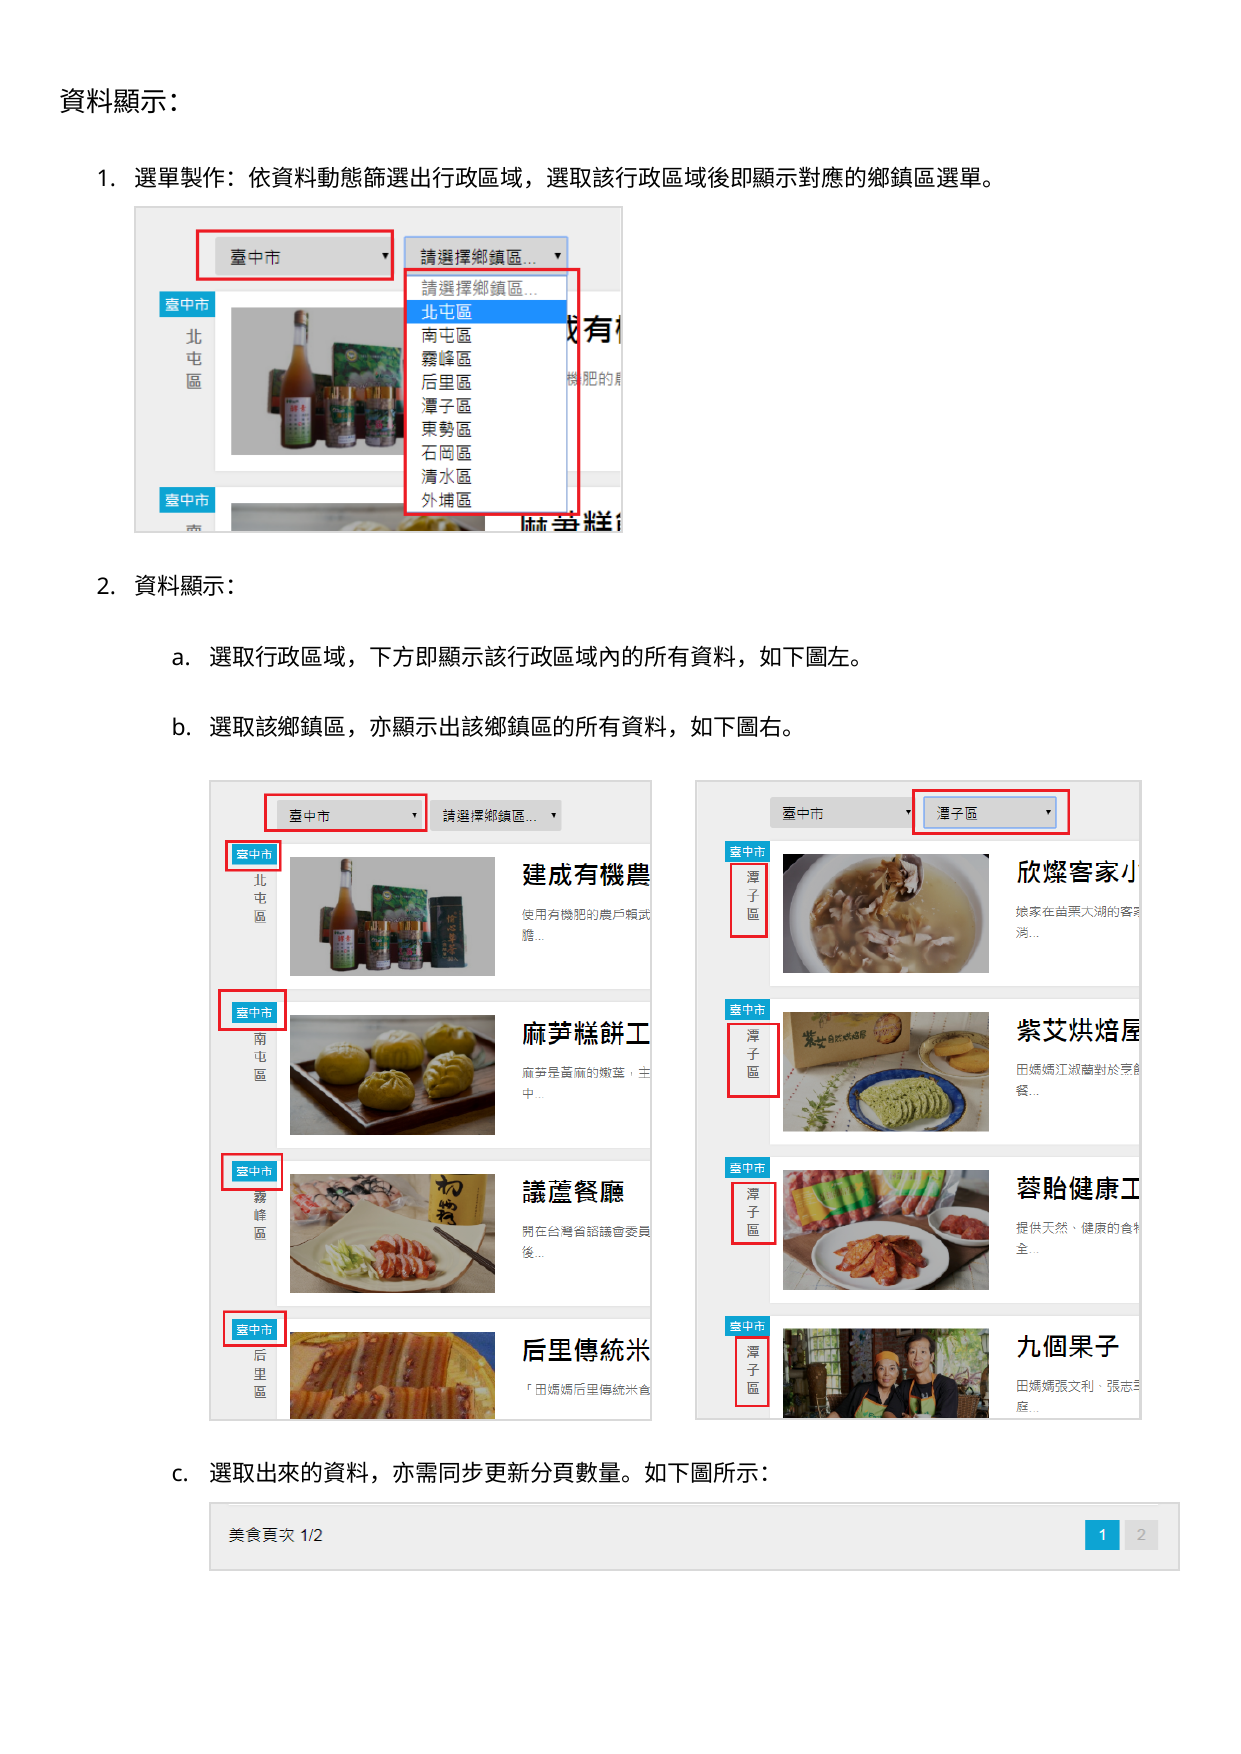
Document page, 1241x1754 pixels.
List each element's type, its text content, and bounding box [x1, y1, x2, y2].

picture [136, 208, 621, 531]
table_header [209, 780, 695, 1455]
list 資料顯示： [96, 567, 1181, 601]
list 選取行政區域，下方即顯示該行政區域內的所有資料，如下圖左。 [171, 638, 1181, 672]
picture [211, 782, 650, 1419]
table_header [695, 780, 1182, 1455]
subtitle 資料顯示： [59, 80, 1181, 119]
picture [697, 782, 1139, 1418]
picture [211, 1504, 1178, 1569]
list 選取該鄉鎮區，亦顯示出該鄉鎮區的所有資料，如下圖右。 [171, 709, 1181, 742]
